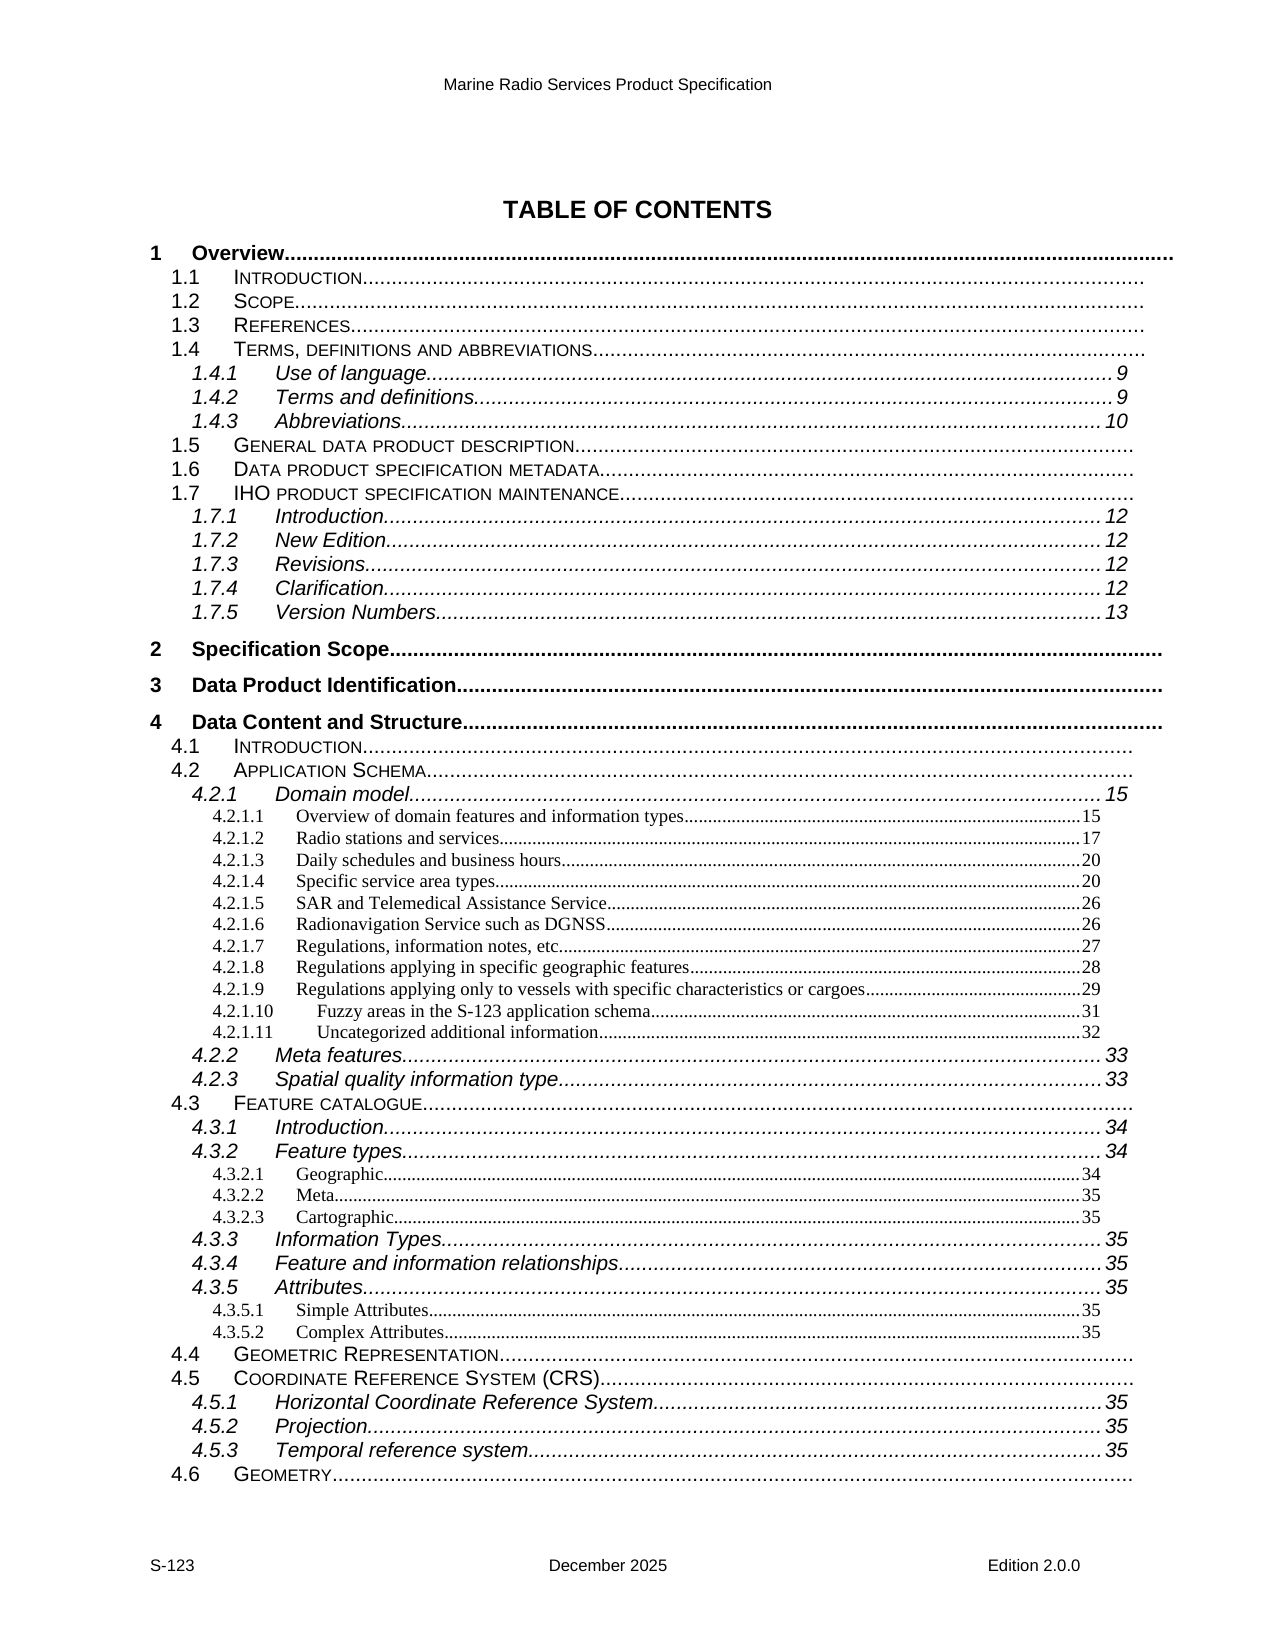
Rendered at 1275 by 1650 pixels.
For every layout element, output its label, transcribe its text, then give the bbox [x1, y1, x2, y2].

text 1.4.1 Use of language 9 [192, 361, 1125, 384]
text 1.7.1 Introduction 12 [192, 504, 1125, 528]
text 4.2.1.2 Radio stations and services 17 [212, 827, 1125, 848]
text 4.2.1.9 Regulations applying only to vessels with specific characteristics or cargoes 29 [212, 978, 1125, 999]
text 4.2.2 Meta features 33 [192, 1043, 1125, 1067]
text 4.2.1.8 Regulations applying in specific geographic features 28 [212, 956, 1125, 978]
text 4 Data Content and Structure 14 [150, 709, 1125, 733]
text 1.4.3 Abbreviations 10 [192, 408, 1125, 432]
text 1.7.3 Revisions 12 [192, 552, 1125, 576]
text 4.2.1.1 Overview of domain features and information types 15 [212, 805, 1125, 827]
text 4.3.5.2 Complex Attributes 35 [212, 1321, 1125, 1342]
text 2 Specification Scope 13 [150, 637, 1125, 661]
text 4.5.3 Temporal reference system 35 [192, 1438, 1125, 1462]
text 4.3.2.2 Meta 35 [212, 1184, 1125, 1206]
text 4.5.1 Horizontal Coordinate Reference System 35 [192, 1390, 1125, 1414]
text 4.2.1.11 Uncategorized additional information 32 [212, 1021, 1125, 1043]
text 3 Data Product Identification 13 [150, 673, 1125, 697]
text 4.3.3 Information Types 35 [192, 1227, 1125, 1251]
text 1.2 Scope 8 [171, 289, 1125, 313]
text 4.2.1.6 Radionavigation Service such as DGNSS 26 [212, 913, 1125, 935]
text 4.2.1.7 Regulations, information notes, etc. 27 [212, 935, 1125, 956]
text 1.3 References 8 [171, 313, 1125, 337]
text 4.3.5 Attributes 35 [192, 1275, 1125, 1299]
text 4.2.3 Spatial quality information type 33 [192, 1067, 1125, 1091]
text 4.2.1.5 SAR and Telemedical Assistance Service 26 [212, 892, 1125, 913]
text 4.2.1 Domain model 15 [192, 781, 1125, 805]
text 4.2.1.4 Specific service area types 20 [212, 870, 1125, 892]
text 1.7.2 New Edition 12 [192, 528, 1125, 552]
text 4.5 Coordinate Reference System (CRS) 35 [171, 1366, 1125, 1390]
text 4.2.1.10 Fuzzy areas in the S-123 application schema 31 [212, 999, 1125, 1021]
text 4.3 Feature catalogue 34 [171, 1091, 1125, 1114]
text 4.3.4 Feature and information relationships 35 [192, 1251, 1125, 1275]
text 4.2.1.3 Daily schedules and business hours 20 [212, 848, 1125, 870]
text 1.1 Introduction 8 [171, 265, 1125, 289]
text 4.3.1 Introduction 34 [192, 1114, 1125, 1138]
text 1.7 IHO product specification maintenance 12 [171, 480, 1125, 504]
text TABLE OF CONTENTS [150, 195, 1125, 224]
text 4.3.2.3 Cartographic 35 [212, 1206, 1125, 1227]
text 4.3.5.1 Simple Attributes 35 [212, 1299, 1125, 1321]
text 4.5.2 Projection 35 [192, 1414, 1125, 1438]
text 1.7.5 Version Numbers 13 [192, 600, 1125, 624]
text 4.1 Introduction 14 [171, 733, 1125, 757]
text 4.6 Geometry 36 [171, 1462, 1125, 1486]
text 4.2 Application Schema 14 [171, 757, 1125, 781]
text 4.4 Geometric Representation 35 [171, 1342, 1125, 1366]
text 1.5 General data product description 11 [171, 432, 1125, 456]
text 1.6 Data product specification metadata 11 [171, 456, 1125, 480]
text 4.3.2.1 Geographic 34 [212, 1162, 1125, 1184]
text 1.4 Terms, definitions and abbreviations 9 [171, 337, 1125, 361]
text 1.4.2 Terms and definitions 9 [192, 384, 1125, 408]
text 1 Overview 8 [150, 241, 1125, 265]
text 4.3.2 Feature types 34 [192, 1138, 1125, 1162]
text 1.7.4 Clarification 12 [192, 576, 1125, 600]
